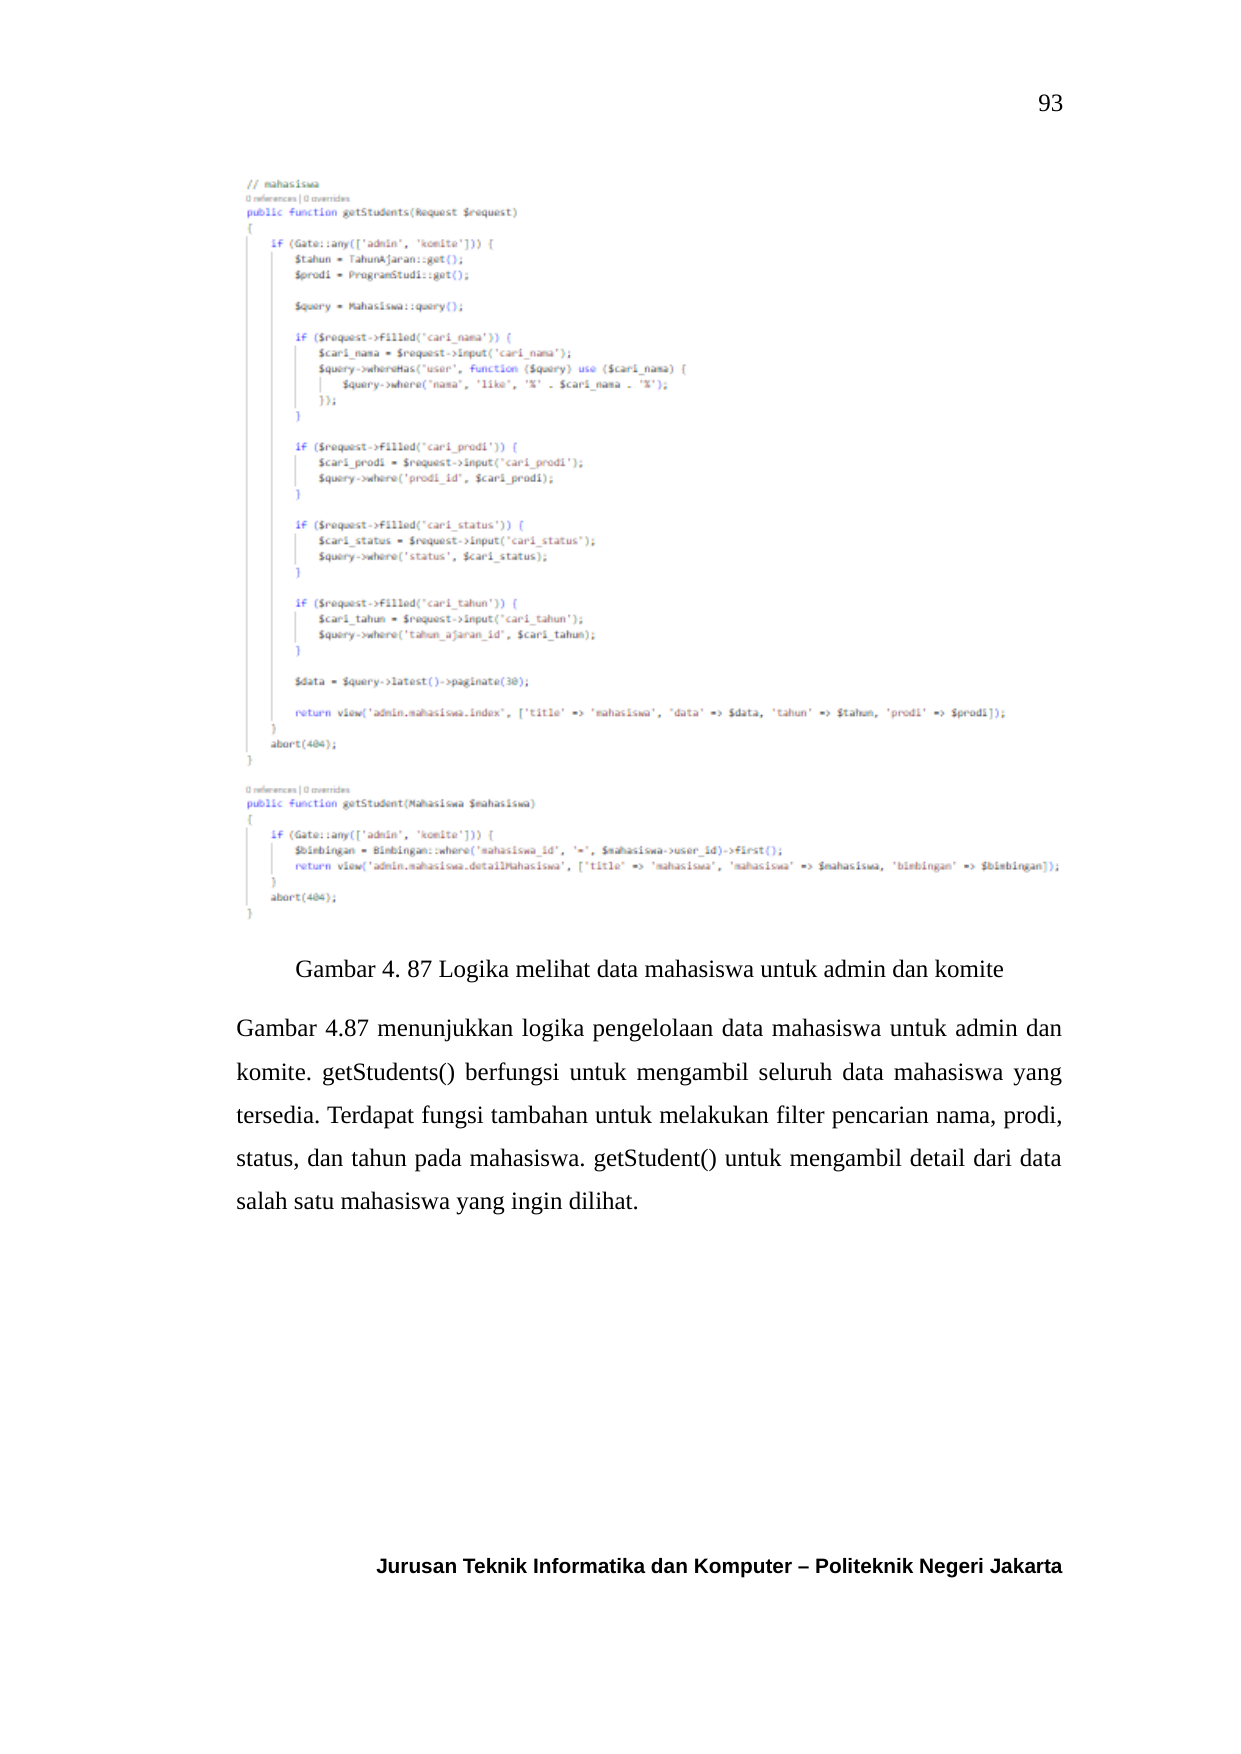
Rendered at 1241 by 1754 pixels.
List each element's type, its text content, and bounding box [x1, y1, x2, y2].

picture [240, 177, 1059, 923]
text Gambar 4. 87 Logika melihat data mahasiswa untuk admin dan komite [236, 954, 1063, 982]
text Gambar 4.87 menunjukkan logika pengelolaan data mahasiswa untuk admin dan komite. getStudents() berfungsi untuk mengambil seluruh data mahasiswa yang tersedia. Terdapat fungsi tambahan untuk melakukan filter pencarian nama, prodi, status, dan tahun pada mahasiswa. getStudent() untuk mengambil detail dari data salah satu mahasiswa yang ingin dilihat. [236, 1013, 1063, 1215]
